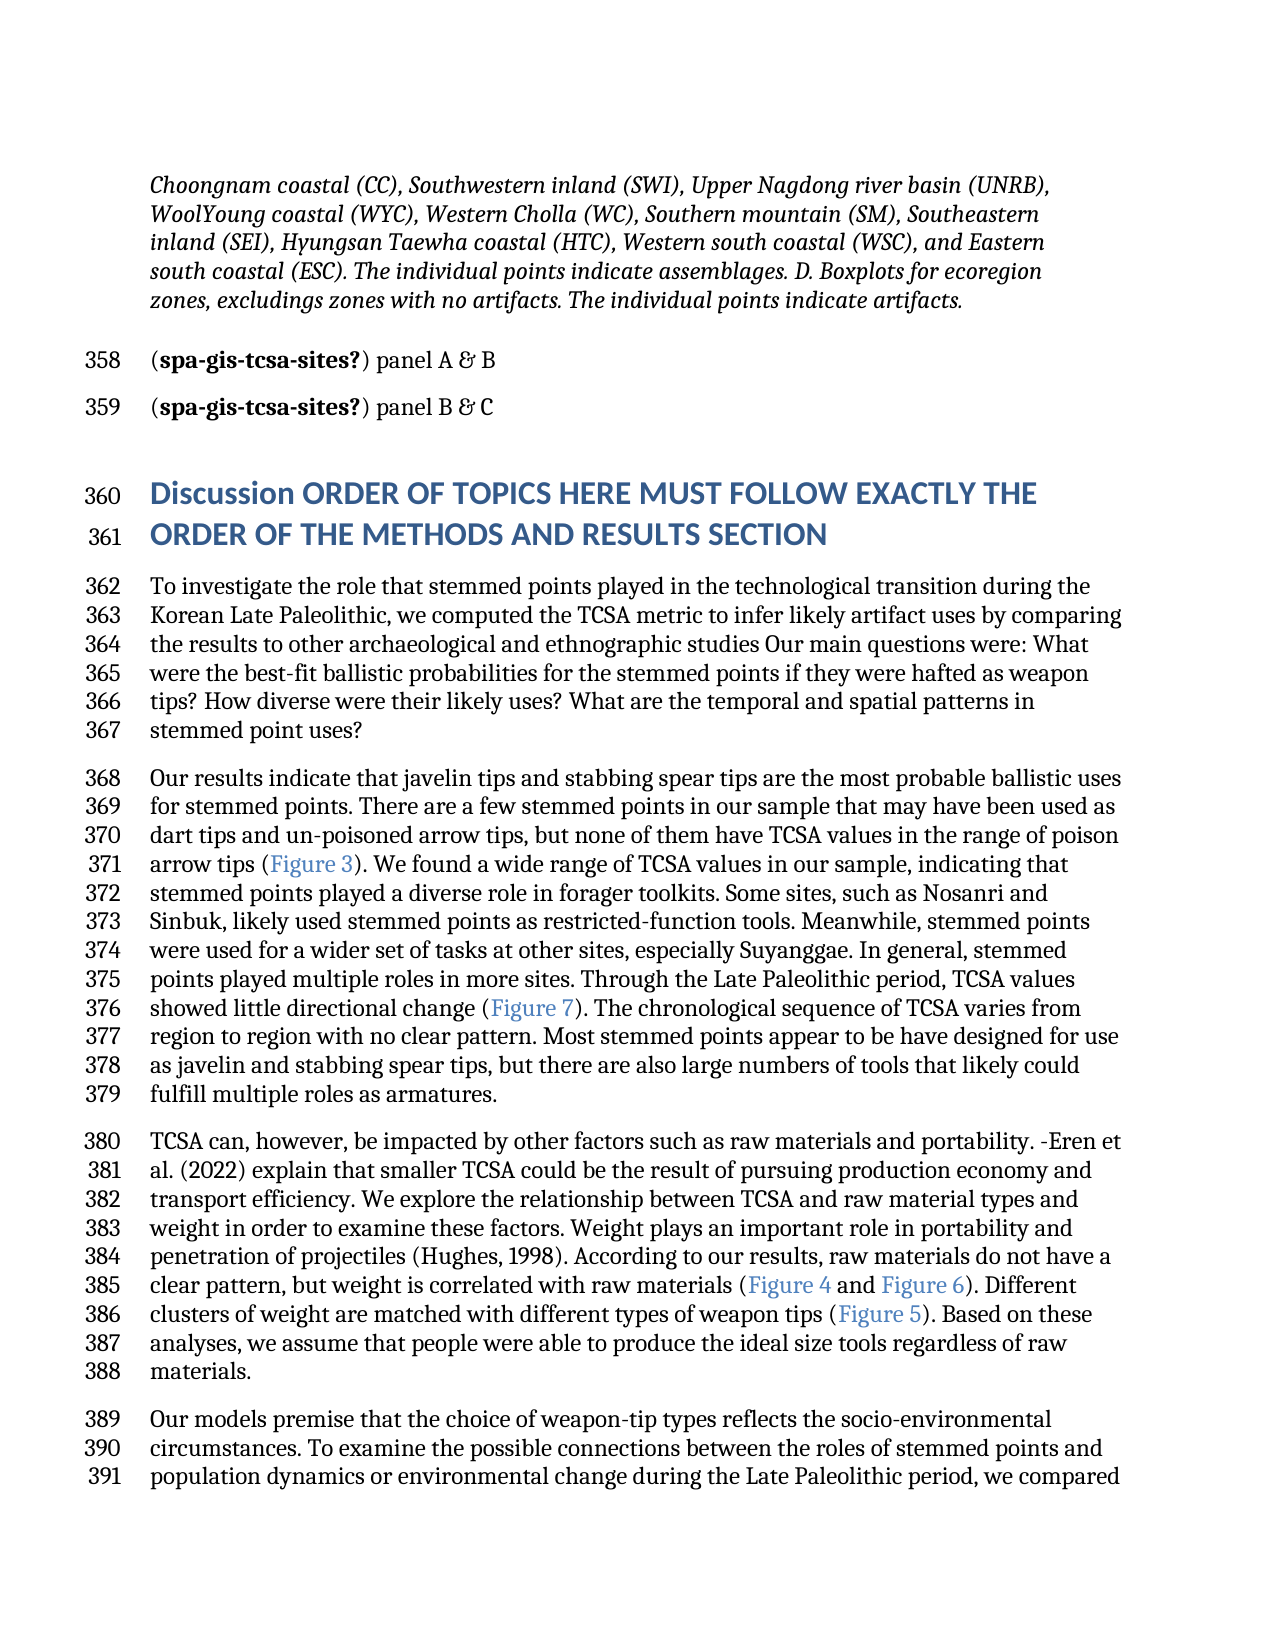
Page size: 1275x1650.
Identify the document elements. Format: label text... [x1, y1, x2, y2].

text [150, 1405, 1125, 1491]
subtitle Discussion ORDER OF TOPICS HERE MUST FOLLOW EXACTLY THE ORDER OF THE METHODS AND RESULTS SECTION [150, 472, 1125, 553]
text (spa-gis-tcsa-sites?) panel A & B [150, 346, 1125, 374]
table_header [139, 150, 1114, 327]
text (spa-gis-tcsa-sites?) panel B & C [150, 393, 1125, 422]
text Our results indicate that javelin tips and stabbing spear tips are the most probable ballistic uses for stemmed points. There are a few stemmed points in our sample that may have been used as dart tips and un-poisoned arrow tips, but none of them have TCSA values in the range of poison arrow tips (Figure 3). We found a wide range of TCSA values in our sample, indicating that stemmed points played a diverse role in forager toolkits. Some sites, such as Nosanri and Sinbuk, likely used stemmed points as restricted-function tools. Meanwhile, stemmed points were used for a wider set of tasks at other sites, especially Suyanggae. In general, stemmed points played multiple roles in more sites. Through the Late Paleolithic period, TCSA values showed little directional change (Figure 7). The chronological sequence of TCSA varies from region to region with no clear pattern. Most stemmed points appear to be have designed for use as javelin and stabbing spear tips, but there are also large numbers of tools that likely could fulfill multiple roles as armatures. [150, 763, 1125, 1108]
text To investigate the role that stemmed points played in the technological transition during the Korean Late Paleolithic, we computed the TCSA metric to infer likely artifact uses by comparing the results to other archaeological and ethnographic studies Our main questions were: What were the best-fit ballistic probabilities for the stemmed points if they were hafted as weapon tips? How diverse were their likely uses? What are the temporal and spatial patterns in stemmed point uses? [150, 572, 1125, 745]
text TCSA can, however, be impacted by other factors such as raw materials and portability. -Eren et al. (2022) explain that smaller TCSA could be the result of pursuing production economy and transport efficiency. We explore the relationship between TCSA and raw material types and weight in order to examine these factors. Weight plays an important role in portability and penetration of projectiles (Hughes, 1998). According to our results, raw materials do not have a clear pattern, but weight is correlated with raw materials (Figure 4 and Figure 6). Different clusters of weight are matched with different types of weapon tips (Figure 5). Based on these analyses, we assume that people were able to produce the ideal size tools regardless of raw materials. [150, 1127, 1125, 1386]
